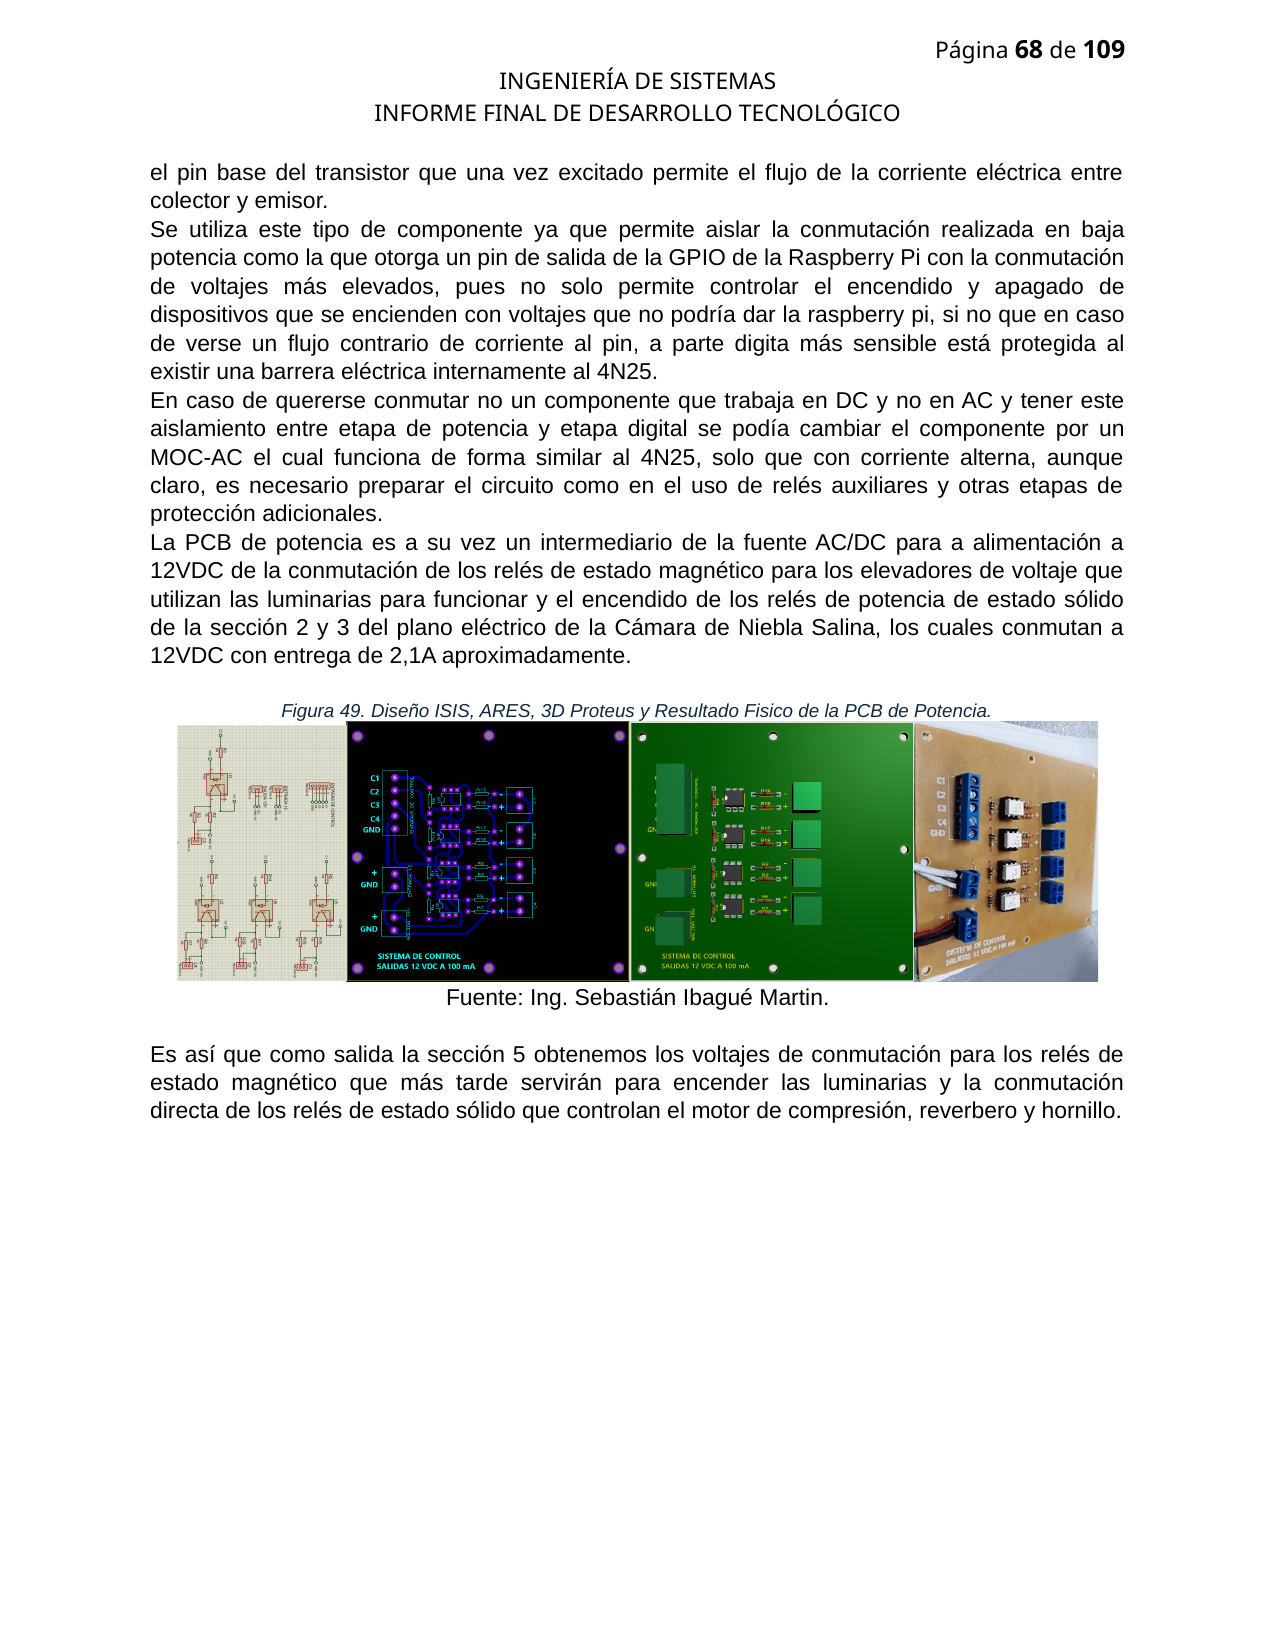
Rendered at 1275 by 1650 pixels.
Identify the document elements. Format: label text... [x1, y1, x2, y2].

text La PCB de potencia es a su vez un intermediario de la fuente AC/DC para a alimentación a 12VDC de la conmutación de los relés de estado magnético para los elevadores de voltaje que utilizan las luminarias para funcionar y el encendido de los relés de potencia de estado sólido de la sección 2 y 3 del plano eléctrico de la Cámara de Niebla Salina, los cuales conmutan a 12VDC con entrega de 2,1A aproximadamente. [150, 529, 1125, 669]
text En caso de quererse conmutar no un componente que trabaja en DC y no en AC y tener este aislamiento entre etapa de potencia y etapa digital se podía cambiar el componente por un MOC-AC el cual funciona de forma similar al 4N25, solo que con corriente alterna, aunque claro, es necesario preparar el circuito como en el uso de relés auxiliares y otras etapas de protección adicionales. [150, 387, 1125, 527]
text Es así que como salida la sección 5 obtenemos los voltajes de conmutación para los relés de estado magnético que más tarde servirán para encender las luminarias y la conmutación directa de los relés de estado sólido que controlan el motor de compresión, reverbero y hornillo. [150, 1041, 1125, 1124]
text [150, 159, 1125, 214]
text Se utiliza este tipo de componente ya que permite aislar la conmutación realizada en baja potencia como la que otorga un pin de salida de la GPIO de la Raspberry Pi con la conmutación de voltajes más elevados, pues no solo permite controlar el encendido y apagado de dispositivos que se encienden con voltajes que no podría dar la raspberry pi, si no que en caso de verse un flujo contrario de corriente al pin, a parte digita más sensible está protegida al existir una barrera eléctrica internamente al 4N25. [150, 216, 1125, 384]
text Fuente: Ing. Sebastián Ibagué Martin. [150, 984, 1125, 1010]
picture [178, 721, 1099, 982]
text Figura 49. Diseño ISIS, ARES, 3D Proteus y Resultado Fisico de la PCB de Potencia. [150, 699, 1125, 721]
